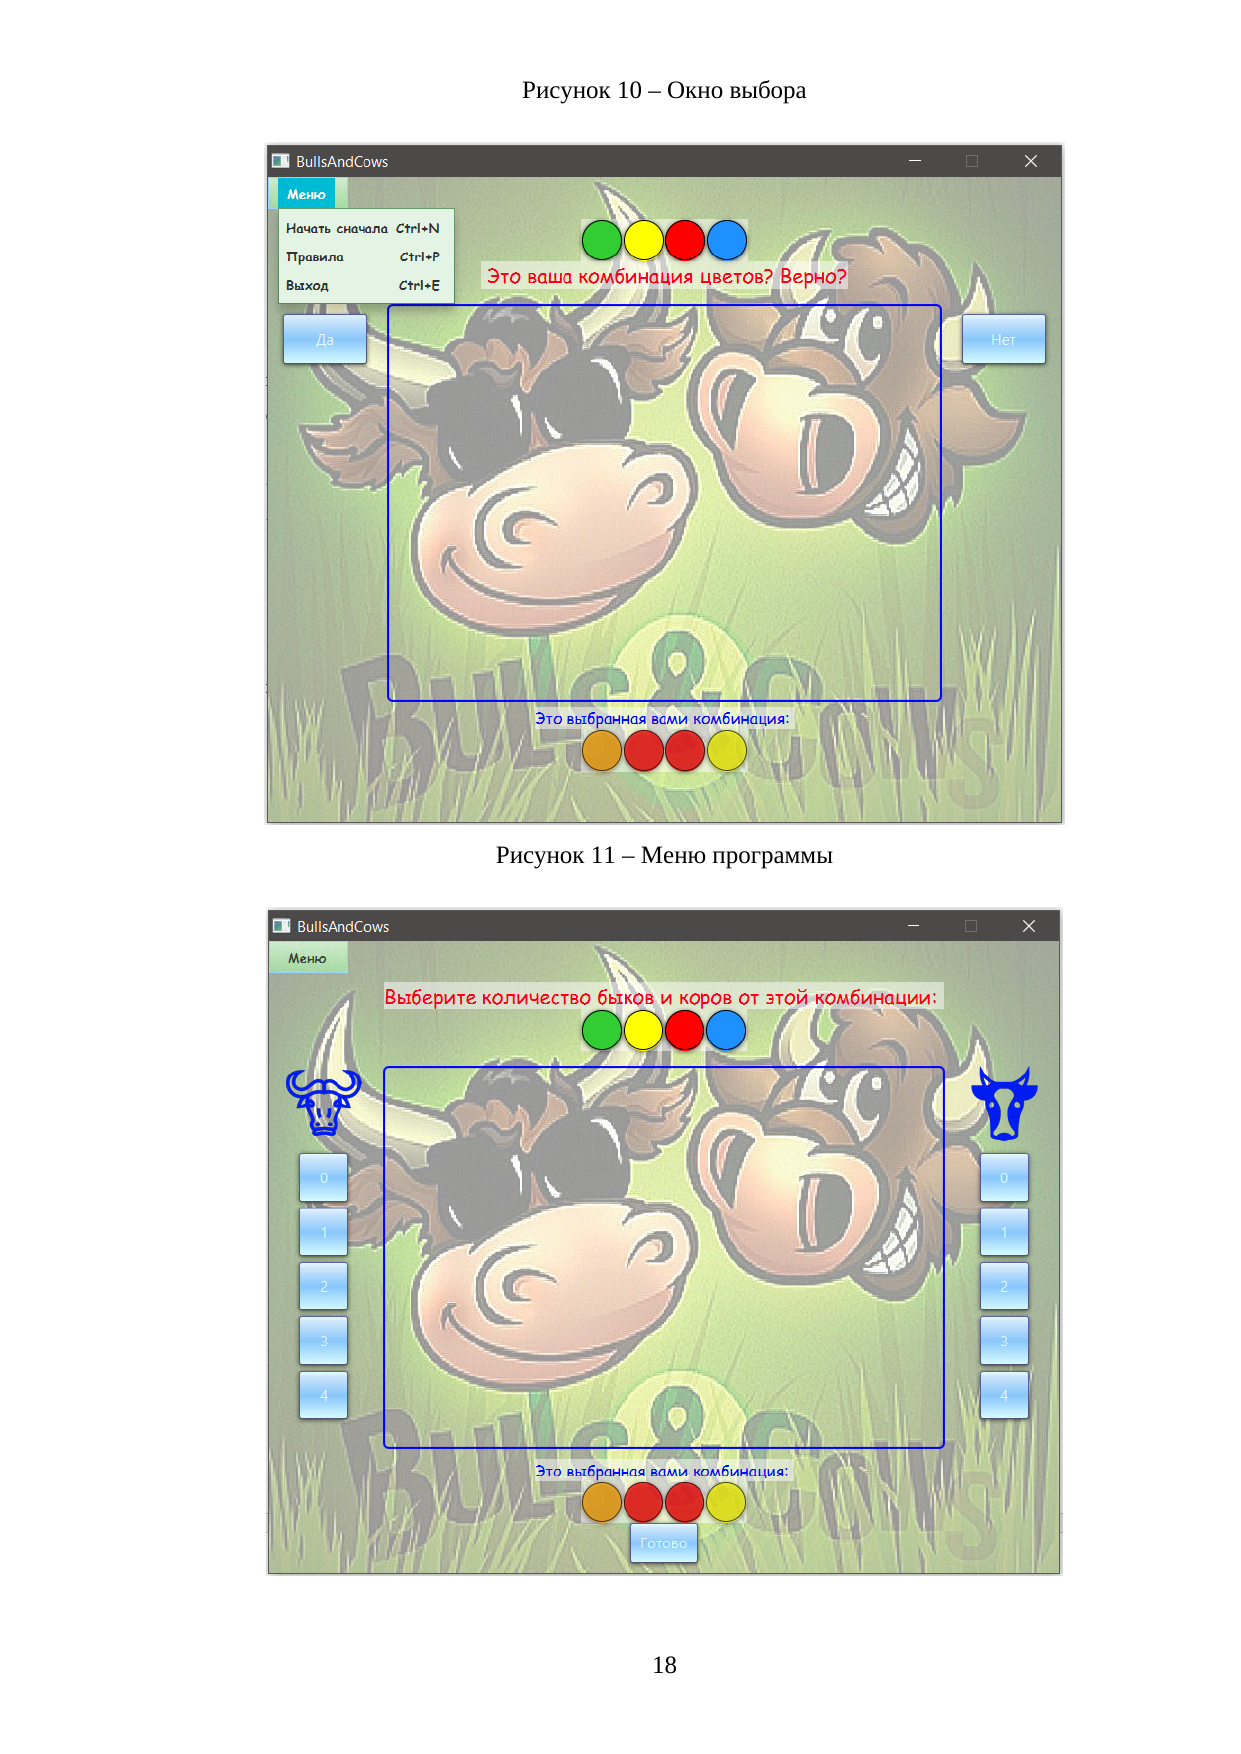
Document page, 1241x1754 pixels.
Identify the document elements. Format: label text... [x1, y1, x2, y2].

picture [264, 142, 1065, 825]
picture [265, 907, 1063, 1576]
text Рисунок 11 – Меню программы [177, 840, 1151, 869]
text Рисунок 10 – Окно выбора [177, 75, 1151, 104]
